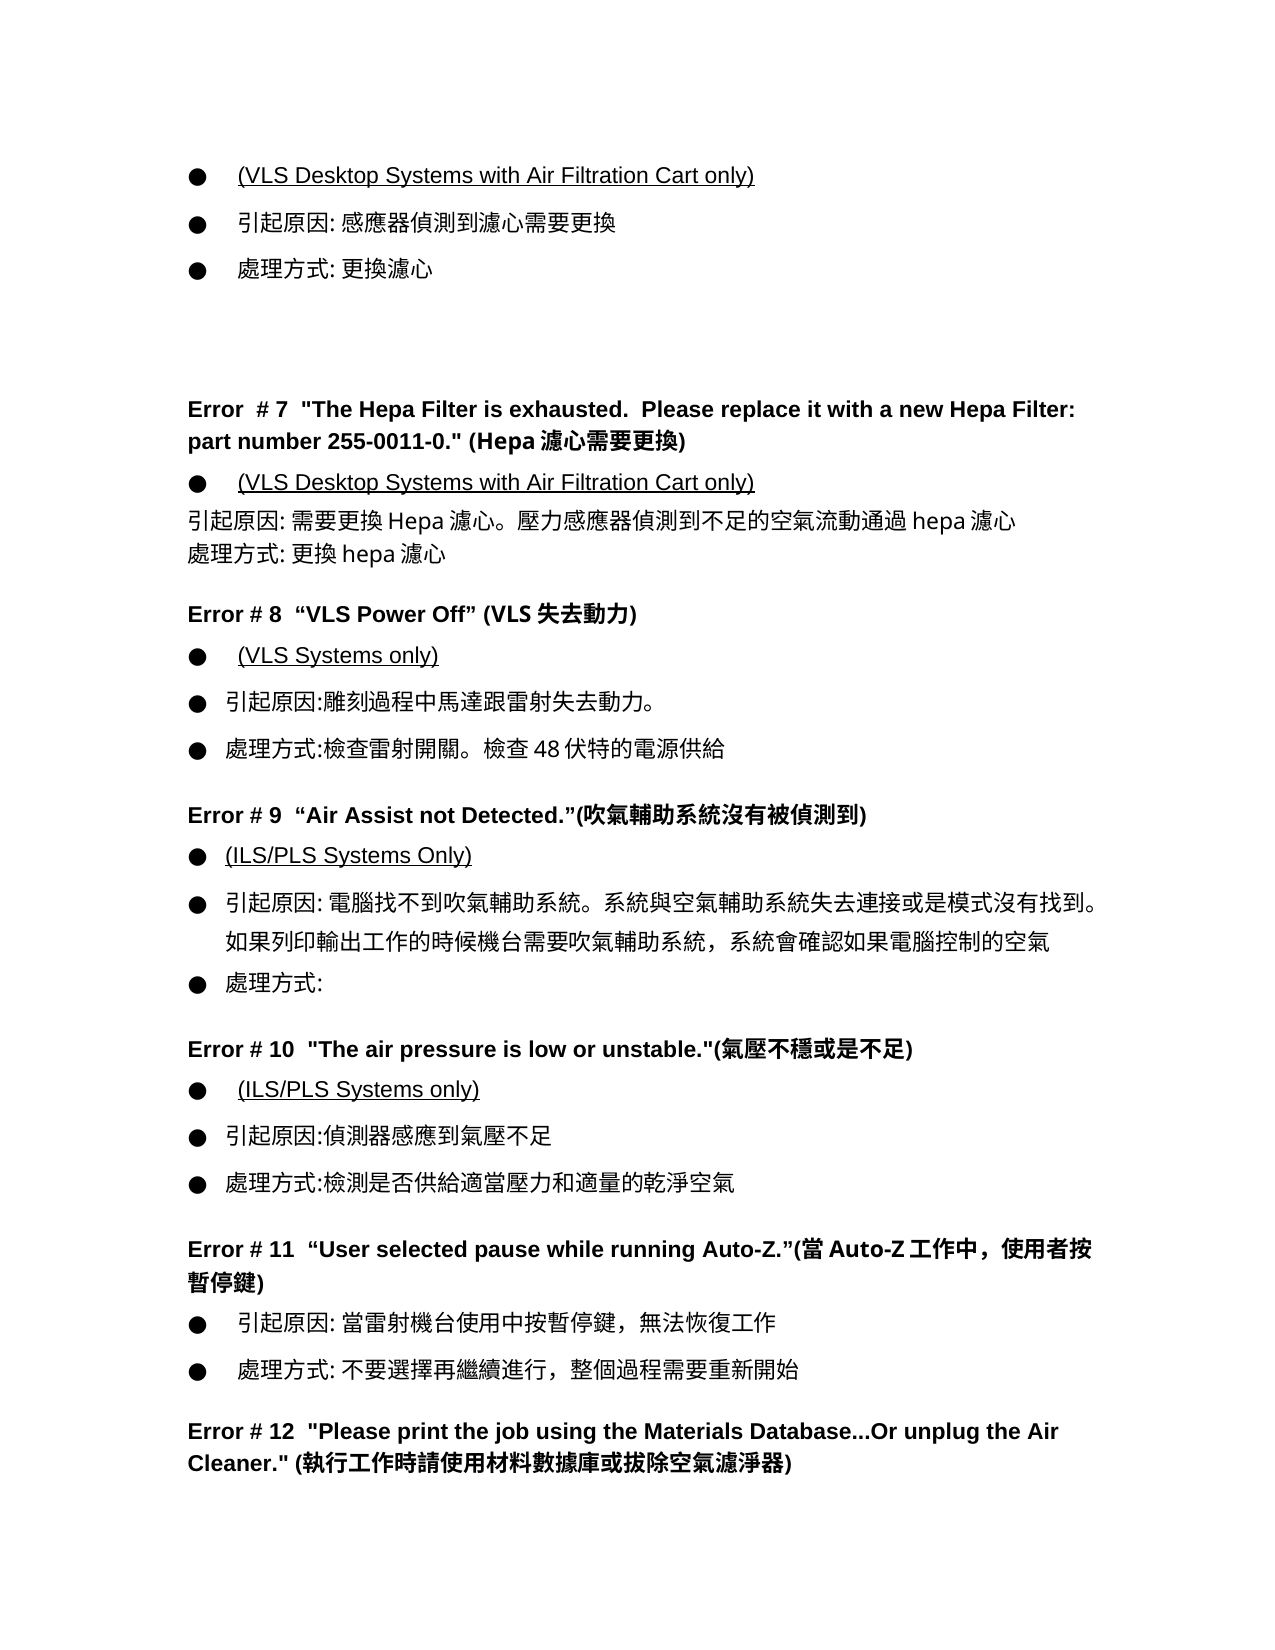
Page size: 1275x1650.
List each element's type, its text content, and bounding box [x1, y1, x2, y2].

text 引起原因: 需要更換Hepa濾心。壓力感應器偵測到不足的空氣流動通過hepa濾心 [187, 503, 1106, 536]
text Error # 7 "The Hepa Filter is exhausted. Please replace it with a new Hepa Filter: part number 255-0011-0." (Hepa濾心需要更換) [187, 396, 1106, 456]
list (ILS/PLS Systems only) [187, 1064, 1106, 1111]
text Error # 11 “User selected pause while running Auto-Z.”(當Auto-Z工作中，使用者按暫停鍵) [187, 1231, 1106, 1298]
list (VLS Desktop Systems with Air Filtration Cart only) [187, 456, 1106, 503]
list 引起原因:雕刻過程中馬達跟雷射失去動力。 [187, 676, 1106, 723]
list 處理方式: 更換濾心 [187, 244, 1106, 291]
text Error # 10 "The air pressure is low or unstable."(氣壓不穩或是不足) [187, 1031, 1106, 1064]
list 引起原因: 感應器偵測到濾心需要更換 [187, 197, 1106, 244]
text Error # 12 "Please print the job using the Materials Database...Or unplug the Air Cleaner." (執行工作時請使用材料數據庫或拔除空氣濾淨器) [187, 1418, 1106, 1478]
list 處理方式:檢查雷射開關。檢查48伏特的電源供給 [187, 723, 1106, 770]
list 處理方式: 不要選擇再繼續進行，整個過程需要重新開始 [187, 1345, 1106, 1392]
list 處理方式:檢測是否供給適當壓力和適量的乾淨空氣 [187, 1158, 1106, 1205]
list 引起原因: 當雷射機台使用中按暫停鍵，無法恢復工作 [187, 1298, 1106, 1345]
list (ILS/PLS Systems Only) [187, 830, 1106, 877]
list 引起原因: 電腦找不到吹氣輔助系統。系統與空氣輔助系統失去連接或是模式沒有找到。如果列印輸出工作的時候機台需要吹氣輔助系統，系統會確認如果電腦控制的空氣 [187, 877, 1106, 957]
list (VLS Desktop Systems with Air Filtration Cart only) [187, 150, 1106, 197]
text Error # 8 “VLS Power Off” (VLS 失去動力) [187, 596, 1106, 629]
text 處理方式: 更換hepa濾心 [187, 536, 1106, 570]
list 引起原因:偵測器感應到氣壓不足 [187, 1111, 1106, 1158]
list (VLS Systems only) [187, 629, 1106, 676]
list 處理方式: [187, 957, 1106, 1004]
text Error # 9 “Air Assist not Detected.”(吹氣輔助系統沒有被偵測到) [187, 797, 1106, 830]
